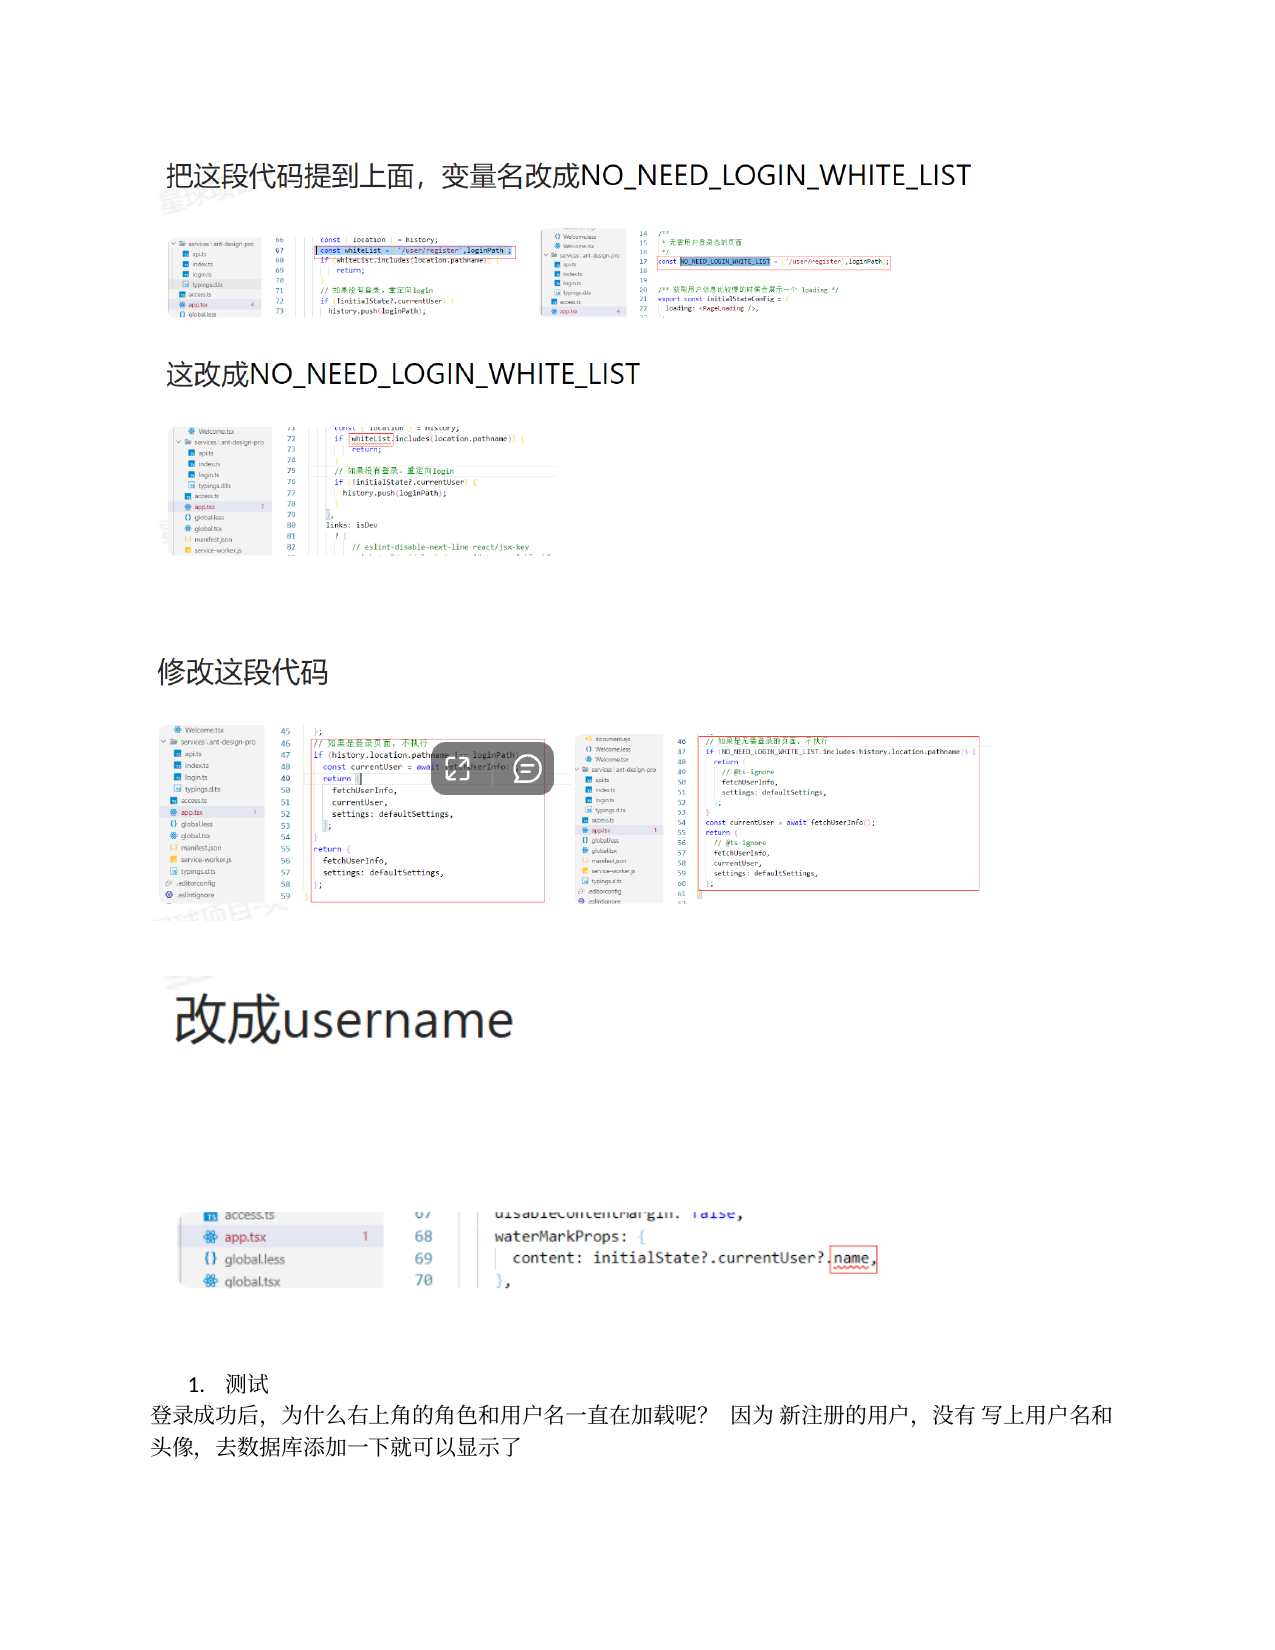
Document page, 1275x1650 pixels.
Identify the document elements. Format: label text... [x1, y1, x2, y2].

picture [150, 976, 1014, 1312]
picture [150, 651, 1014, 921]
text 登录成功后，为什么右上角的角色和用户名一直在加载呢？ 因为 新注册的用户，没有 写上用户名和头像，去数据库添加一下就可以显示了 [150, 1399, 1125, 1462]
list 测试 [187, 1367, 1125, 1399]
picture [150, 150, 1014, 568]
